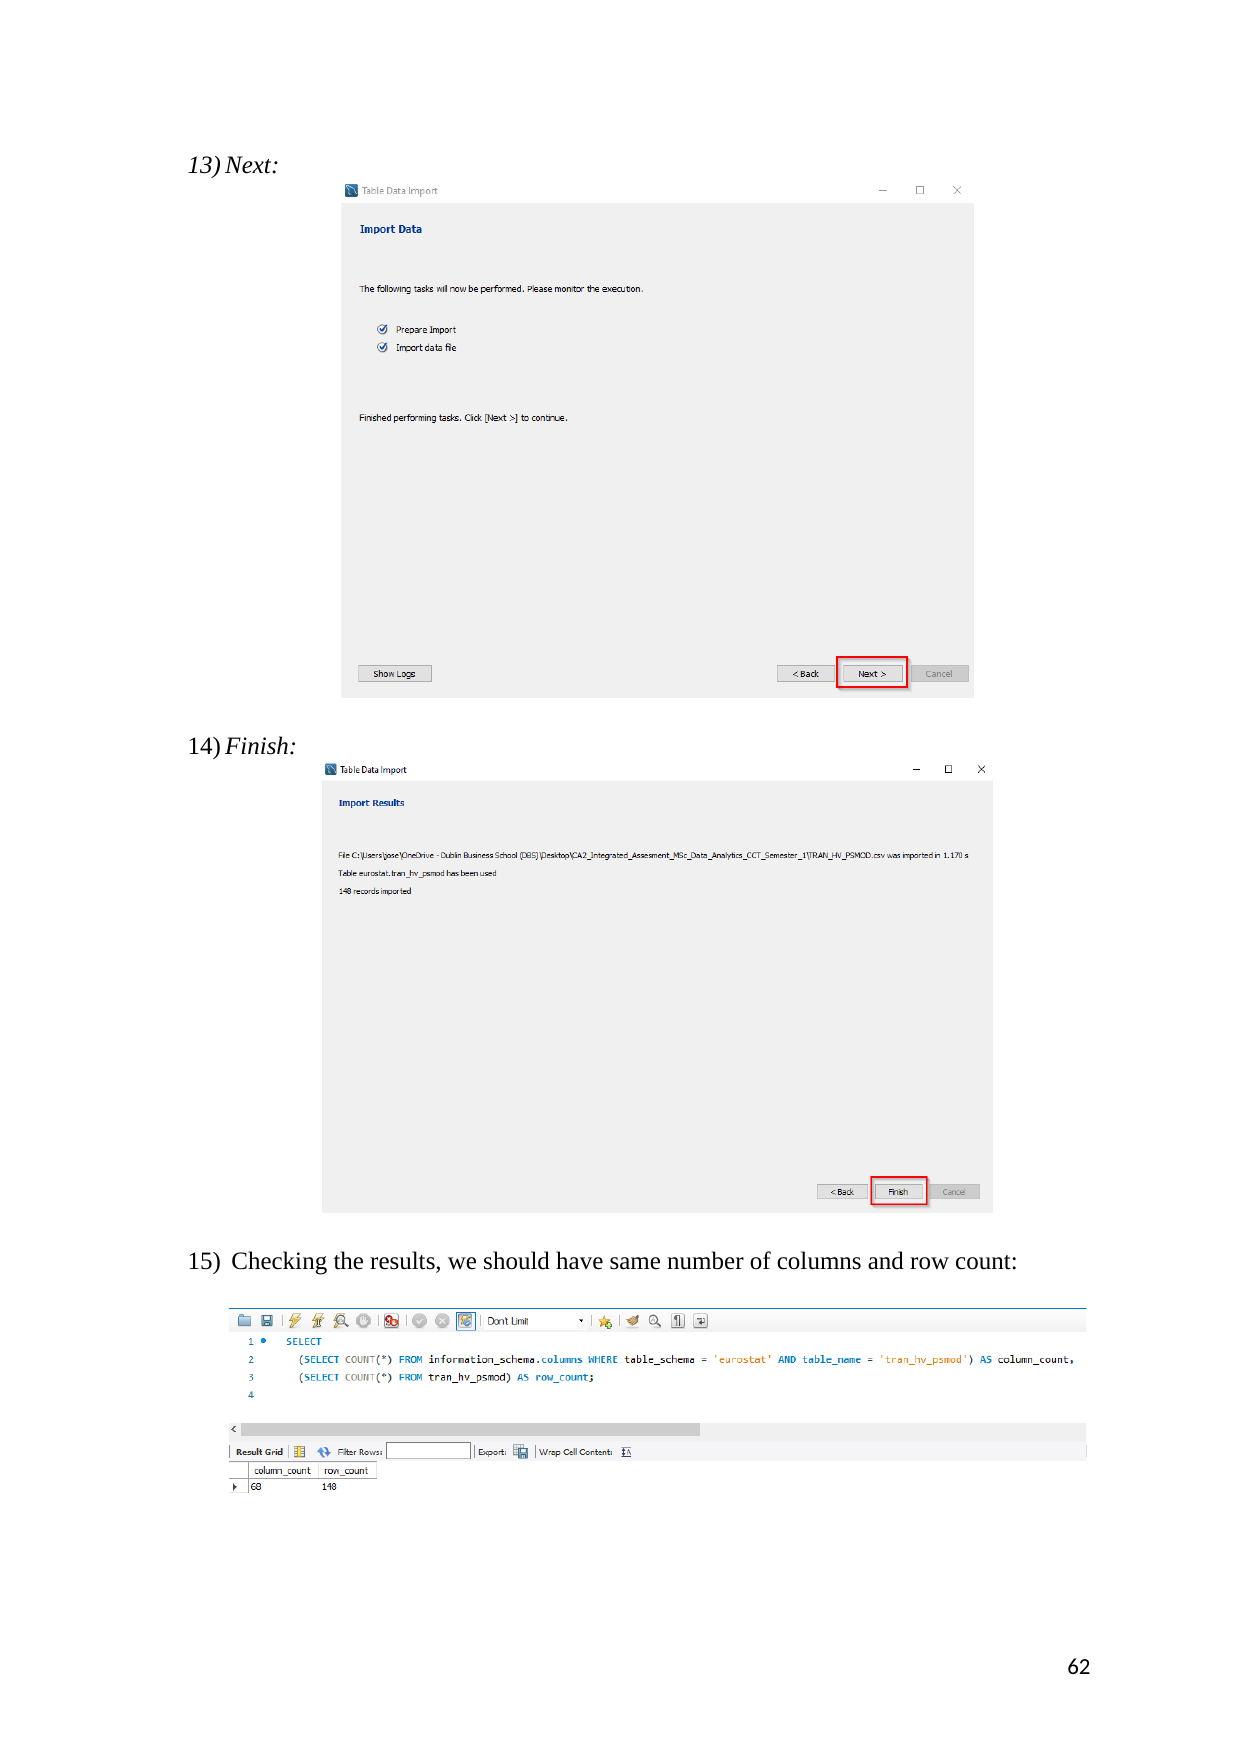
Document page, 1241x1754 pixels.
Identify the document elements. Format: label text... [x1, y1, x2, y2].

picture [322, 761, 994, 1213]
picture [228, 1308, 1087, 1514]
list Checking the results, we should have same number of columns and row count: [187, 1246, 1090, 1275]
list Finish: [187, 731, 1090, 759]
picture [341, 181, 974, 698]
list Next: [187, 150, 1090, 179]
